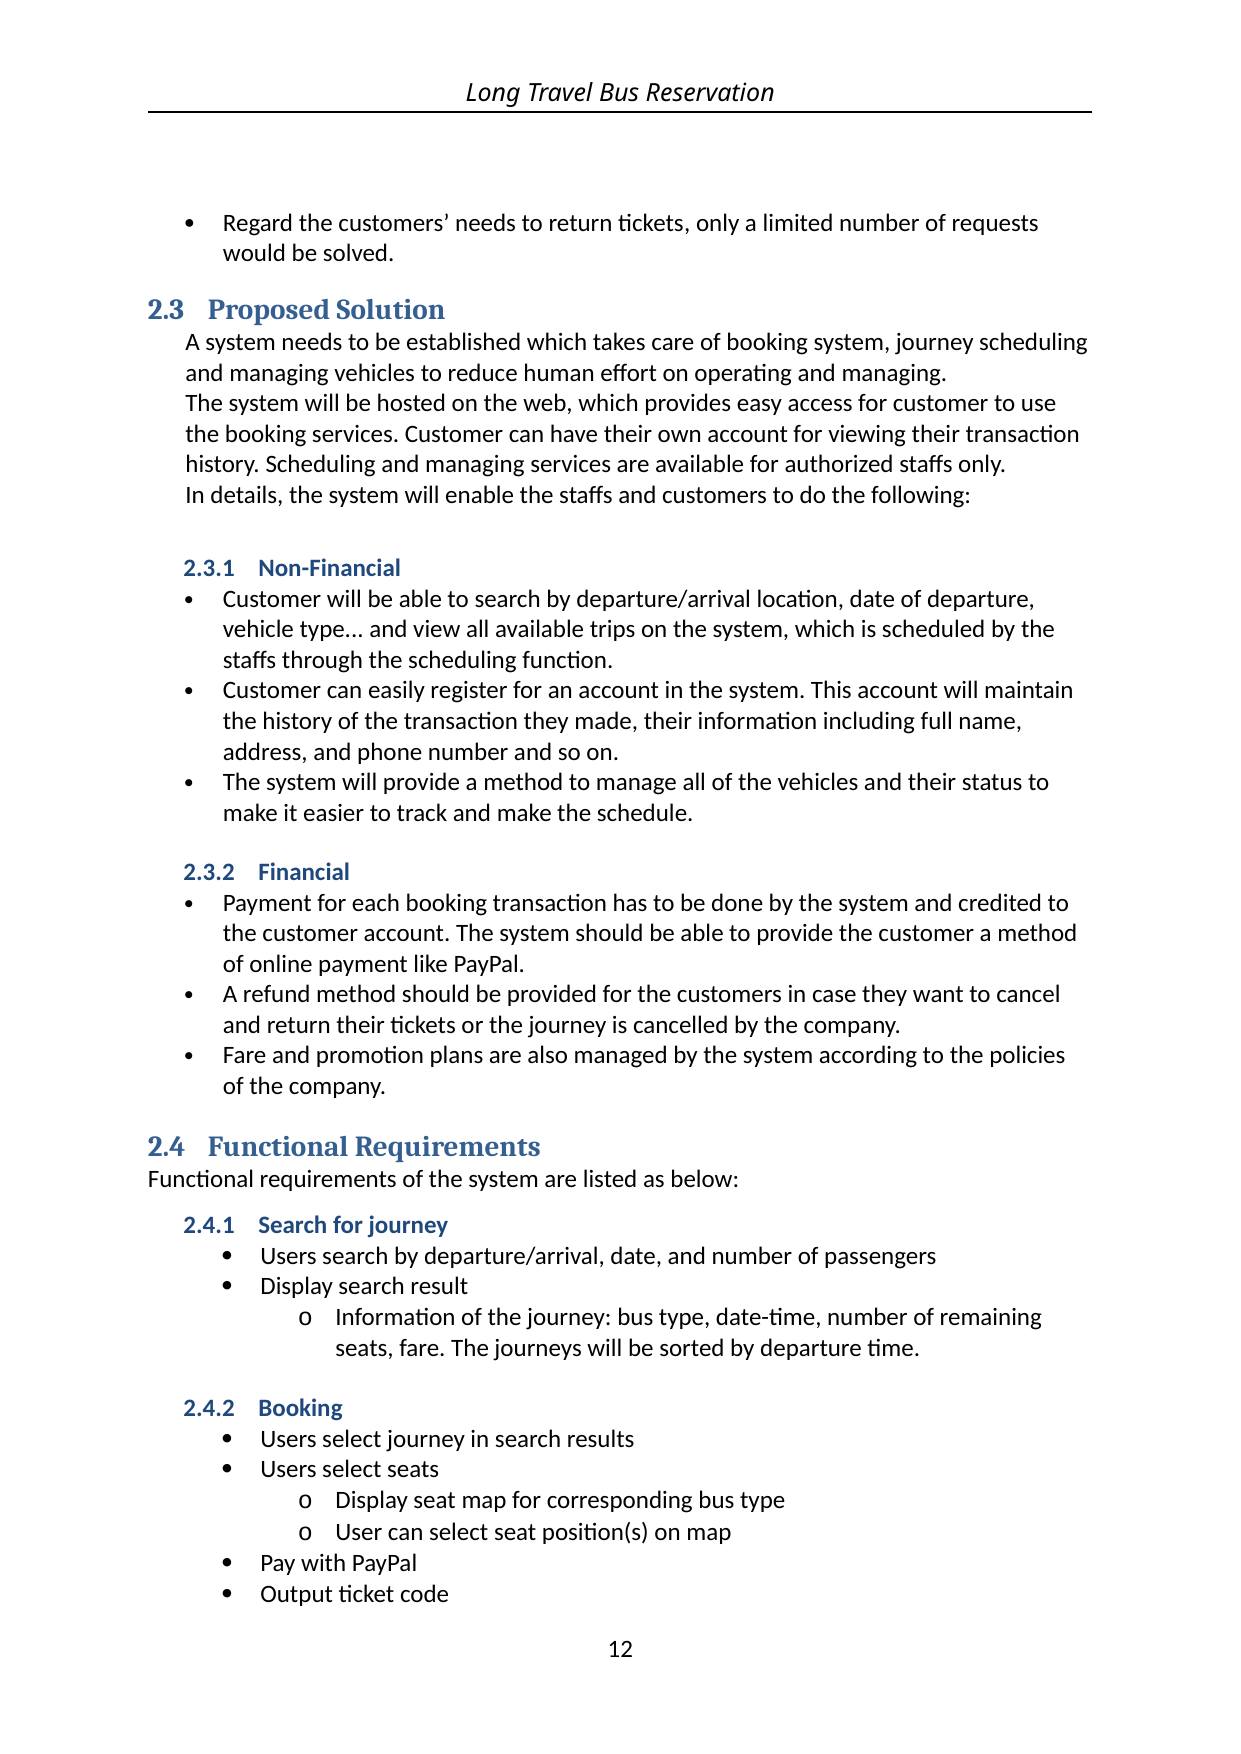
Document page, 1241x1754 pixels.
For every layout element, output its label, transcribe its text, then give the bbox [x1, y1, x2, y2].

list Display seat map for corresponding bus type [298, 1484, 1092, 1516]
text Functional requirements of the system are listed as below: [148, 1163, 1092, 1194]
list Users search by departure/arrival, date, and number of passengers [223, 1240, 1092, 1270]
text A system needs to be established which takes care of booking system, journey scheduling and managing vehicles to reduce human effort on operating and managing. The system will be hosted on the web, which provides easy access for customer to use the booking services. Customer can have their own account for viewing their transaction history. Scheduling and managing services are available for authorized staffs only. In details, the system will enable the staffs and customers to do the following: [185, 326, 1092, 540]
list The system will provide a method to manage all of the vehicles and their status to make it easier to track and make the schedule. [185, 766, 1092, 827]
list Pay with PayPal [223, 1547, 1092, 1578]
list Customer can easily register for an account in the system. This account will maintain the history of the transaction they made, their information including full name, address, and phone number and so on. [185, 674, 1092, 766]
subtitle Booking [183, 1392, 1092, 1423]
list Fare and promotion plans are also managed by the system according to the policies of the company. [185, 1039, 1092, 1101]
list Payment for each booking transaction has to be done by the system and credited to the customer account. The system should be able to provide the customer a method of online payment like PayPal. [185, 887, 1092, 978]
subtitle Financial [183, 856, 1092, 887]
list Regard the customers’ needs to return tickets, only a limited number of requests would be solved. [185, 207, 1092, 268]
list Information of the journey: bus type, date-time, number of remaining seats, fare. The journeys will be sorted by departure time. [298, 1301, 1092, 1363]
subtitle Proposed Solution [148, 293, 1092, 326]
subtitle Search for journey [183, 1209, 1092, 1240]
list Users select journey in search results [223, 1423, 1092, 1453]
list Users select seats [223, 1453, 1092, 1484]
subtitle Non-Financial [183, 552, 1092, 583]
list User can select seat position(s) on map [298, 1516, 1092, 1547]
list Display search result [223, 1270, 1092, 1301]
subtitle Functional Requirements [148, 1130, 1092, 1163]
list Output ticket code [223, 1578, 1092, 1608]
list A refund method should be provided for the customers in case they want to cancel and return their tickets or the journey is cancelled by the company. [185, 978, 1092, 1039]
list Customer will be able to search by departure/arrival location, date of departure, vehicle type... and view all available trips on the system, which is scheduled by the staffs through the scheduling function. [185, 583, 1092, 674]
